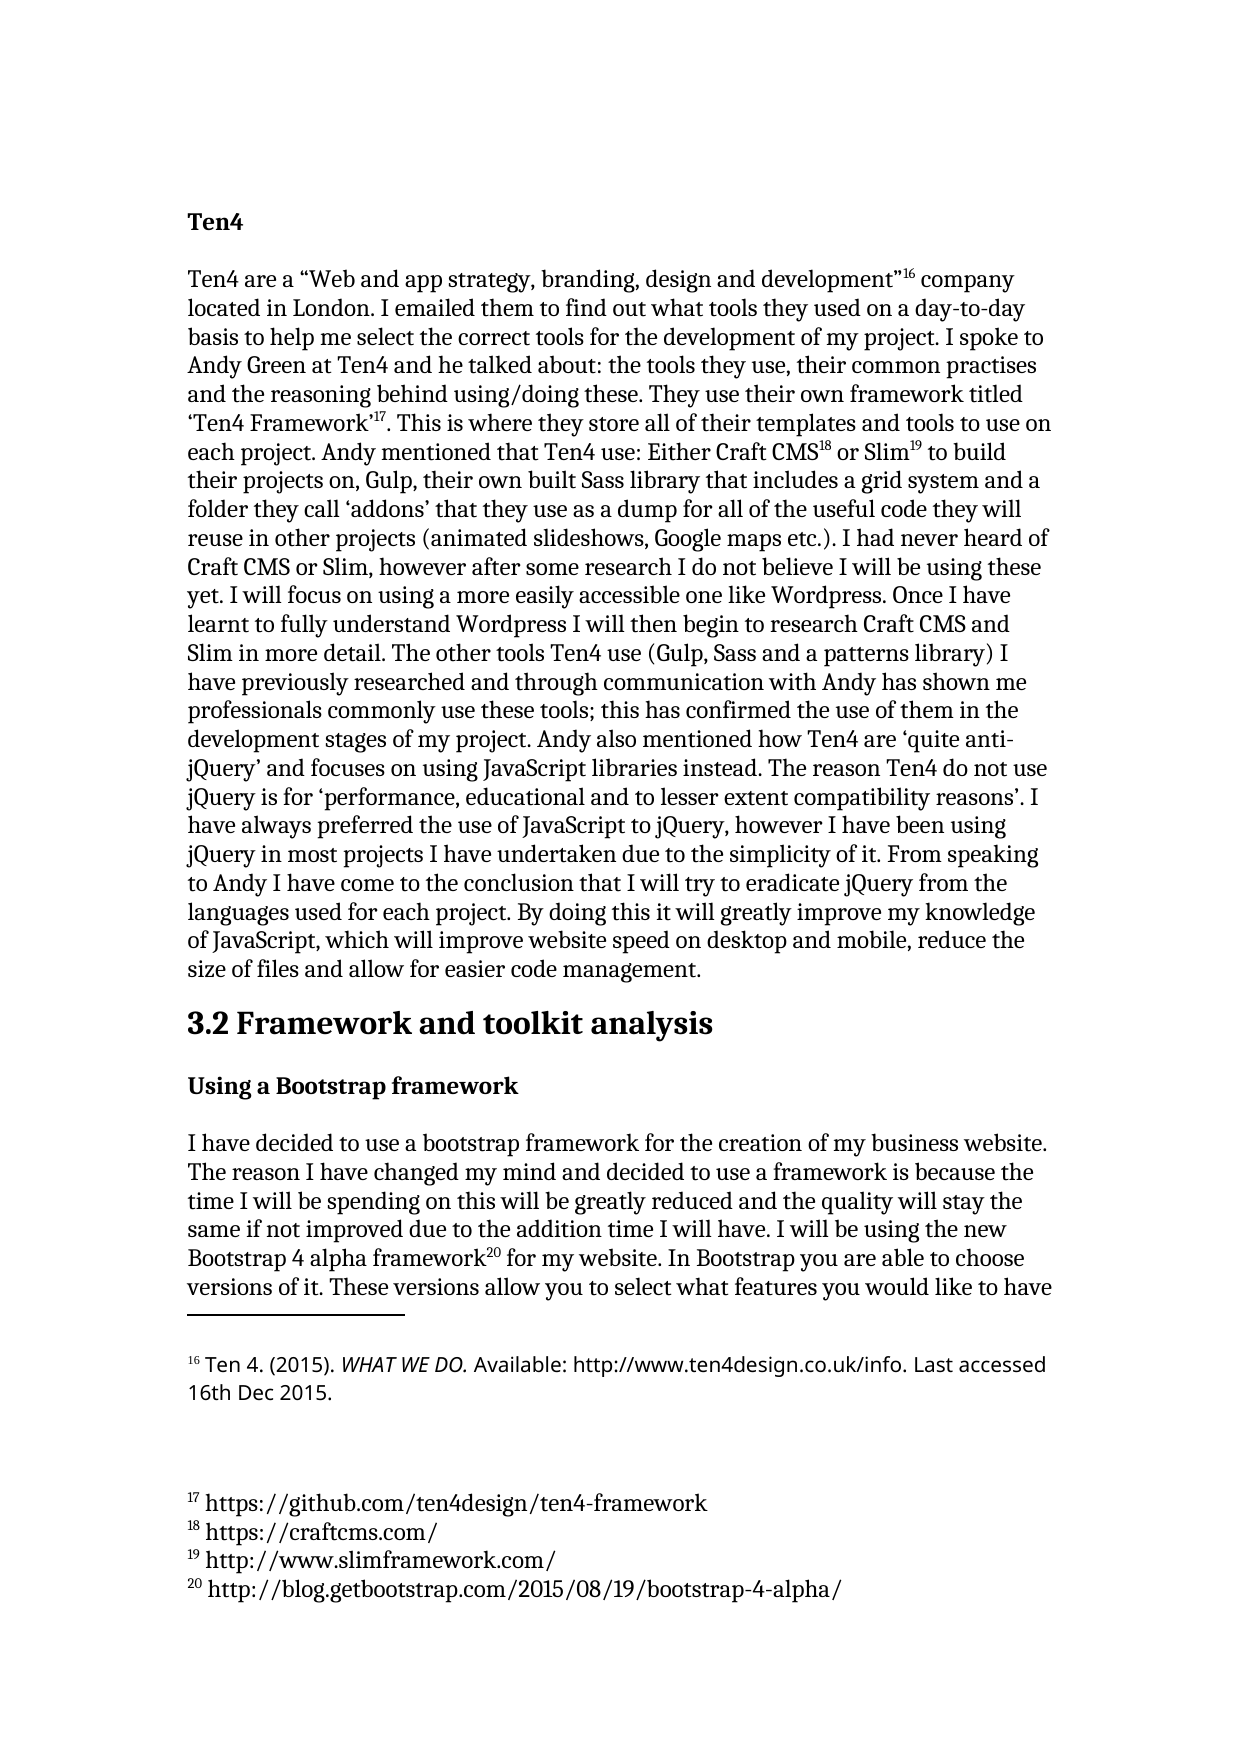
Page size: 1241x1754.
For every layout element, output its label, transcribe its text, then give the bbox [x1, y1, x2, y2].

subtitle 3.2 Framework and toolkit analysis [187, 1004, 1053, 1043]
text Ten4 are a “Web and app strategy, branding, design and development” company located in London. I emailed them to find out what tools they used on a day-to-day basis to help me select the correct tools for the development of my project. I spoke to Andy Green at Ten4 and he talked about: the tools they use, their common practises and the reasoning behind using/doing these. They use their own framework titled ‘Ten4 Framework’. This is where they store all of their templates and tools to use on each project. Andy mentioned that Ten4 use: Either Craft CMS or Slim to build their projects on, Gulp, their own built Sass library that includes a grid system and a folder they call ‘addons’ that they use as a dump for all of the useful code they will reuse in other projects (animated slideshows, Google maps etc.). I had never heard of Craft CMS or Slim, however after some research I do not believe I will be using these yet. I will focus on using a more easily accessible one like Wordpress. Once I have learnt to fully understand Wordpress I will then begin to research Craft CMS and Slim in more detail. The other tools Ten4 use (Gulp, Sass and a patterns library) I have previously researched and through communication with Andy has shown me professionals commonly use these tools; this has confirmed the use of them in the development stages of my project. Andy also mentioned how Ten4 are ‘quite anti-jQuery’ and focuses on using JavaScript libraries instead. The reason Ten4 do not use jQuery is for ‘performance, educational and to lesser extent compatibility reasons’. I have always preferred the use of JavaScript to jQuery, however I have been using jQuery in most projects I have undertaken due to the simplicity of it. From speaking to Andy I have come to the conclusion that I will try to eradicate jQuery from the languages used for each project. By doing this it will greatly improve my knowledge of JavaScript, which will improve website speed on desktop and mobile, reduce the size of files and allow for easier code management. [187, 265, 1053, 984]
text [187, 1129, 1053, 1302]
text Using a Bootstrap framework [187, 1072, 1053, 1100]
text Ten4 [187, 207, 1053, 236]
